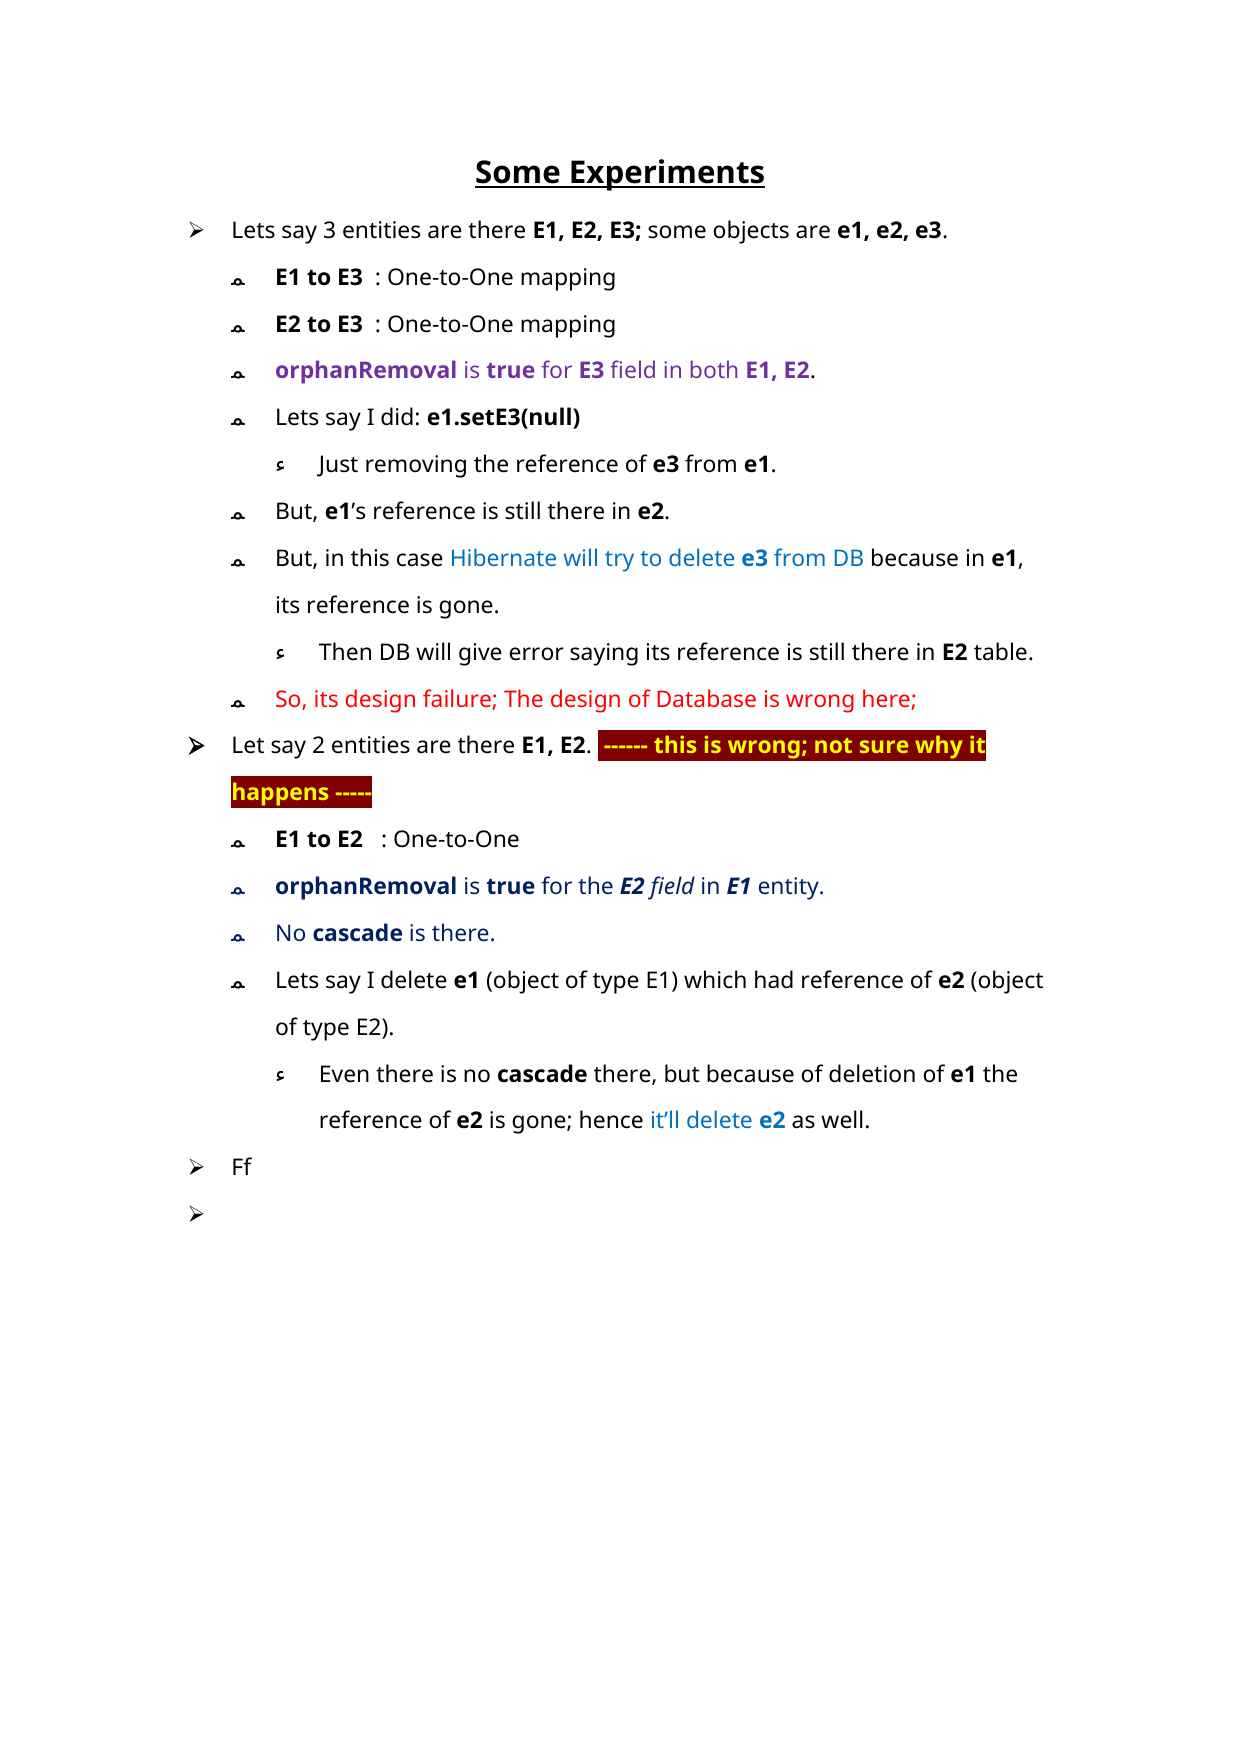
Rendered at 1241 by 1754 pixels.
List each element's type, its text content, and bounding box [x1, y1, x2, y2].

list But, e1’s reference is still there in e2. [231, 495, 1053, 526]
list Lets say 3 entities are there E1, E2, E3; some objects are e1, e2, e3. [187, 214, 1053, 245]
list But, in this case Hibernate will try to delete e3 from DB because in e1, its reference is gone. [231, 542, 1053, 620]
list Even there is no cascade there, but because of deletion of e1 the reference of e2 is gone; hence it’ll delete e2 as well. [275, 1058, 1053, 1136]
list So, its design failure; The design of Database is wrong here; [231, 683, 1053, 714]
list orphanRemoval is true for the E2 field in E1 entity. [231, 870, 1053, 901]
list Just removing the reference of e3 from e1. [275, 448, 1053, 479]
list E1 to E3 : One-to-One mapping [231, 261, 1053, 292]
list Some Experiments [187, 150, 1053, 193]
list Lets say I delete e1 (object of type E1) which had reference of e2 (object of type E2). [231, 964, 1053, 1042]
list E2 to E3 : One-to-One mapping [231, 308, 1053, 339]
list Let say 2 entities are there E1, E2. ------ this is wrong; not sure why it happens ----- [187, 729, 1053, 808]
list Lets say I did: e1.setE3(null) [231, 401, 1053, 433]
list E1 to E2 : One-to-One [231, 823, 1053, 854]
list Ff [187, 1151, 1053, 1183]
list Then DB will give error saying its reference is still there in E2 table. [275, 636, 1053, 667]
list No cascade is there. [231, 917, 1053, 948]
list orphanRemoval is true for E3 field in both E1, E2. [231, 354, 1053, 386]
